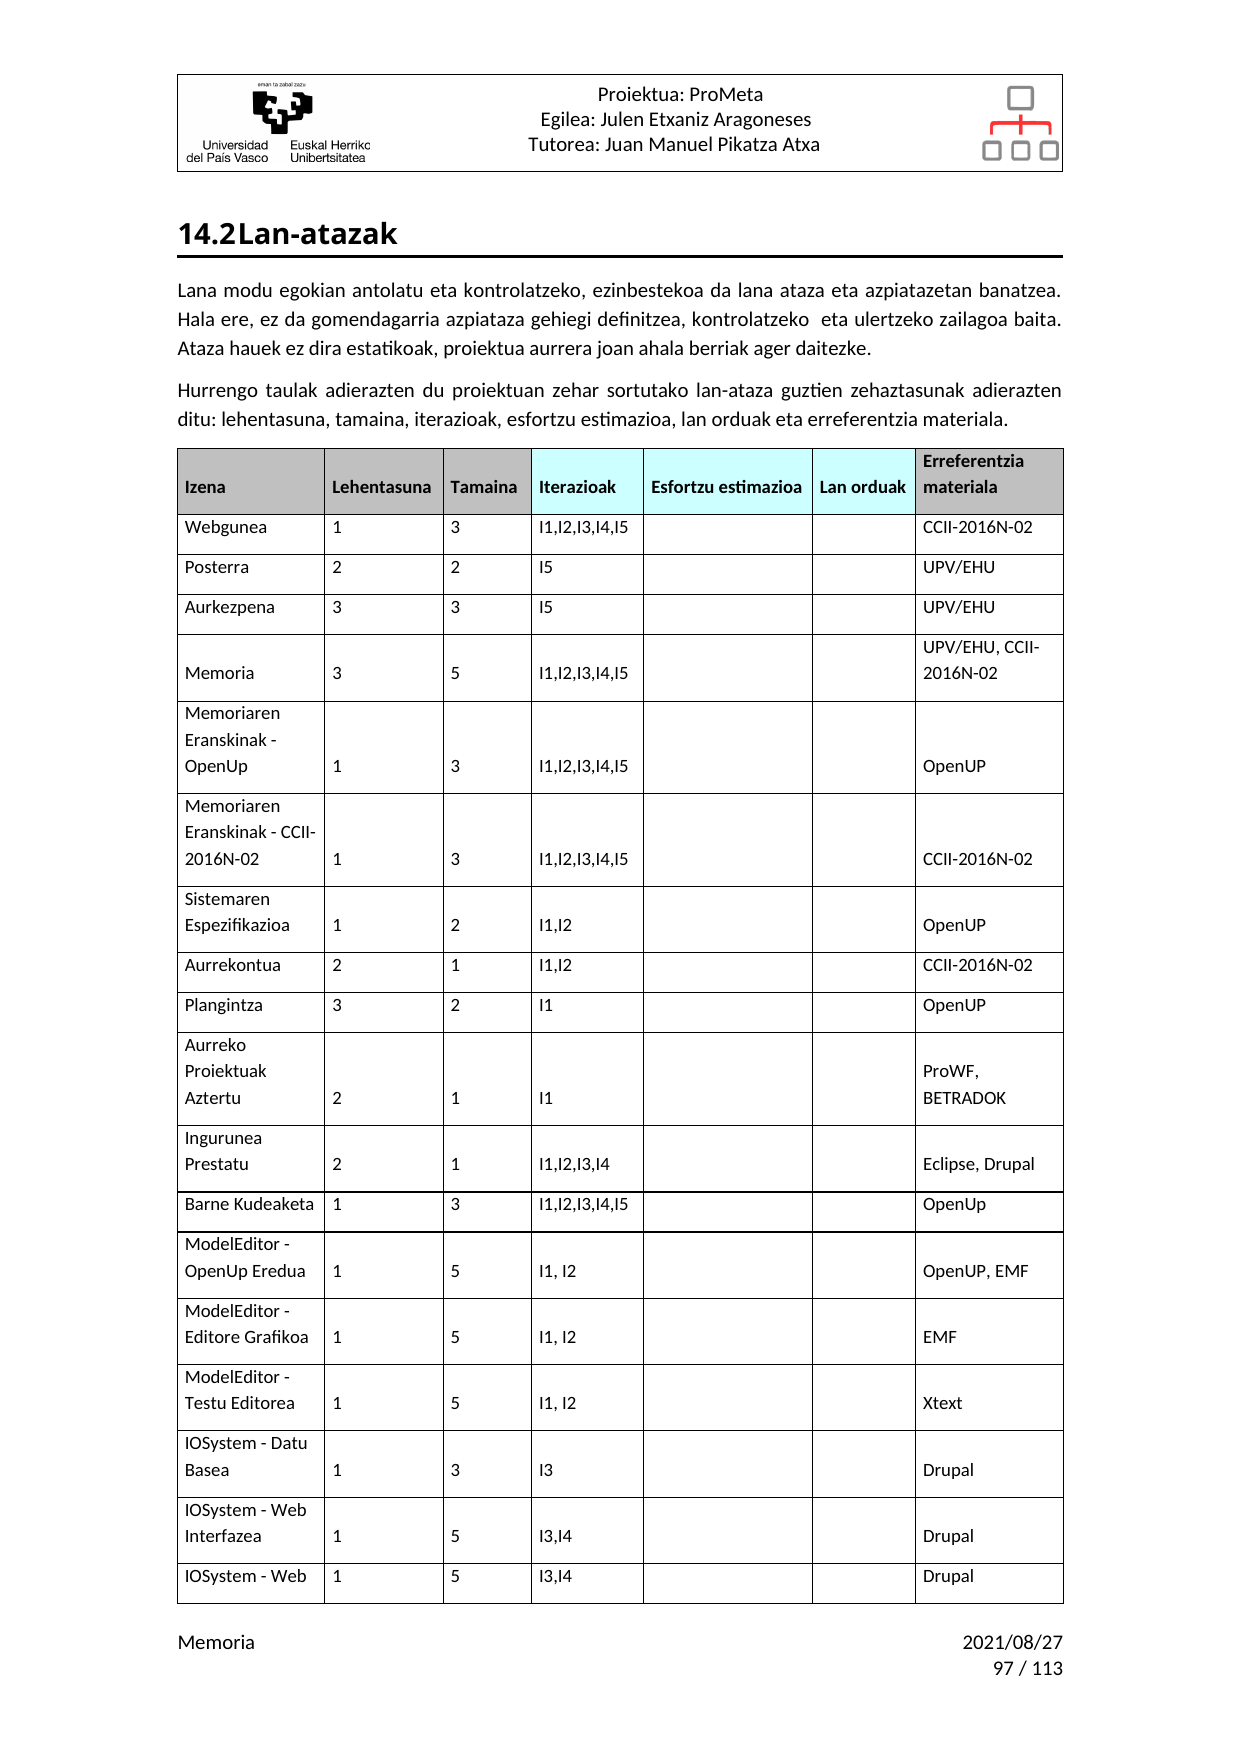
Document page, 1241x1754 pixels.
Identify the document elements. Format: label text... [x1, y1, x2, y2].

table_cell 1 [325, 887, 443, 952]
text Lana modu egokian antolatu eta kontrolatzeko, ezinbestekoa da lana ataza eta azpiatazetan banatzea. Hala ere, ez da gomendagarria azpiataza gehiegi definitzea, kontrolatzeko eta ulertzeko zailagoa baita. Ataza hauek ez dira estatikoak, proiektua aurrera joan ahala berriak ager daitezke. [177, 277, 1063, 361]
table_cell 3 [444, 702, 531, 793]
table_cell [644, 1365, 812, 1430]
table_cell [644, 887, 812, 952]
table_cell Sistemaren Espezifikazioa [178, 887, 324, 952]
table_header Iterazioak [532, 449, 643, 514]
table_cell OpenUP [916, 702, 1063, 793]
table_cell 1 [325, 1431, 443, 1497]
table_cell 5 [444, 1299, 531, 1364]
table_cell UPV/EHU, CCII-2016N-02 [916, 635, 1063, 701]
table_cell Memoria [178, 635, 324, 701]
table_cell 5 [444, 635, 531, 701]
table_cell UPV/EHU [916, 555, 1063, 594]
table_cell [813, 953, 915, 992]
table_cell Memoriaren Eranskinak - OpenUp [178, 702, 324, 793]
table_cell 1 [325, 702, 443, 793]
table_cell [644, 515, 812, 554]
table_cell [813, 1033, 915, 1125]
table_header Lehentasuna [325, 449, 443, 514]
table_cell 3 [444, 794, 531, 886]
table_cell CCII-2016N-02 [916, 953, 1063, 992]
table_cell 5 [444, 1233, 531, 1298]
table_cell 3 [444, 595, 531, 634]
table_cell I1,I2 [532, 887, 643, 952]
table_cell ModelEditor - Editore Grafikoa [178, 1299, 324, 1364]
table_header Tamaina [444, 449, 531, 514]
table_cell Aurkezpena [178, 595, 324, 634]
table_cell [644, 794, 812, 886]
table_cell Xtext [916, 1365, 1063, 1430]
table_cell I1, I2 [532, 1299, 643, 1364]
table_cell I1 [532, 1033, 643, 1125]
table_cell Plangintza [178, 993, 324, 1032]
table_header Esfortzu estimazioa [644, 449, 812, 514]
table_cell I1,I2,I3,I4,I5 [532, 794, 643, 886]
table_cell [813, 1365, 915, 1430]
table_cell 2 [325, 953, 443, 992]
table_cell CCII-2016N-02 [916, 515, 1063, 554]
table_cell CCII-2016N-02 [916, 794, 1063, 886]
table_cell 2 [325, 1126, 443, 1191]
table_cell ModelEditor - Testu Editorea [178, 1365, 324, 1430]
table_cell [813, 1126, 915, 1191]
table_cell I1,I2,I3,I4,I5 [532, 635, 643, 701]
table_cell [644, 1564, 812, 1603]
table_cell 1 [325, 1299, 443, 1364]
table_cell 2 [325, 1033, 443, 1125]
table_cell I1, I2 [532, 1365, 643, 1430]
table_cell Aurreko Proiektuak Aztertu [178, 1033, 324, 1125]
picture [978, 80, 1060, 162]
table_cell 1 [325, 1193, 443, 1231]
table_cell 3 [444, 515, 531, 554]
table_cell I1 [532, 993, 643, 1032]
table_header Lan orduak [813, 449, 915, 514]
table_cell Aurrekontua [178, 953, 324, 992]
table_cell IOSystem - Web Interfazea [178, 1498, 324, 1563]
table_cell I1,I2,I3,I4,I5 [532, 702, 643, 793]
table_cell [644, 1431, 812, 1497]
table_cell [644, 1498, 812, 1563]
table_cell 2 [444, 887, 531, 952]
table_cell I1,I2,I3,I4,I5 [532, 1193, 643, 1231]
table_cell UPV/EHU [916, 595, 1063, 634]
table_cell Drupal [916, 1498, 1063, 1563]
table_cell I1, I2 [532, 1233, 643, 1298]
table_cell 1 [325, 1365, 443, 1430]
table_cell 3 [444, 1193, 531, 1231]
table_cell IOSystem - Web Kodea [178, 1564, 324, 1603]
table_cell OpenUP, EMF [916, 1233, 1063, 1298]
table_cell Webgunea [178, 515, 324, 554]
table_cell ModelEditor - OpenUp Eredua [178, 1233, 324, 1298]
table_cell IOSystem - Datu Basea [178, 1431, 324, 1497]
table_cell I3,I4 [532, 1564, 643, 1603]
table_cell 1 [444, 953, 531, 992]
table_cell [644, 1193, 812, 1231]
table_cell 3 [444, 1431, 531, 1497]
table_cell [813, 555, 915, 594]
table_cell [813, 1193, 915, 1231]
table_cell 1 [444, 1033, 531, 1125]
table_cell EMF [916, 1299, 1063, 1364]
table_cell Posterra [178, 555, 324, 594]
table_cell [813, 595, 915, 634]
table_cell Barne Kudeaketa [178, 1193, 324, 1231]
table_cell [644, 702, 812, 793]
table_cell [813, 515, 915, 554]
table_cell OpenUP [916, 887, 1063, 952]
table_cell I3 [532, 1431, 643, 1497]
table_cell Drupal [916, 1431, 1063, 1497]
table_cell 1 [325, 794, 443, 886]
table_cell Memoriaren Eranskinak - CCII-2016N-02 [178, 794, 324, 886]
table_header Izena [178, 449, 324, 514]
table_cell [813, 1299, 915, 1364]
table_cell I3,I4 [532, 1498, 643, 1563]
table_cell I1,I2,I3,I4,I5 [532, 515, 643, 554]
table_cell 1 [444, 1126, 531, 1191]
table_cell 2 [444, 555, 531, 594]
table_cell [644, 1126, 812, 1191]
table_cell 5 [444, 1564, 531, 1603]
table_cell [644, 635, 812, 701]
table_cell [813, 887, 915, 952]
table_cell ProWF, BETRADOK [916, 1033, 1063, 1125]
text Hurrengo taulak adierazten du proiektuan zehar sortutako lan-ataza guztien zehaztasunak adierazten ditu: lehentasuna, tamaina, iterazioak, esfortzu estimazioa, lan orduak eta erreferentzia materiala. [177, 377, 1063, 432]
table_cell [644, 1233, 812, 1298]
table_cell 1 [325, 515, 443, 554]
table_cell I1,I2 [532, 953, 643, 992]
picture [182, 81, 370, 162]
table_cell [644, 1033, 812, 1125]
table_cell 1 [325, 1564, 443, 1603]
table_cell [813, 1498, 915, 1563]
table_cell Ingurunea Prestatu [178, 1126, 324, 1191]
subtitle Lan-atazak [177, 214, 1063, 255]
table_cell [813, 702, 915, 793]
table_cell 2 [325, 555, 443, 594]
table_header Erreferentzia materiala [916, 449, 1063, 514]
table_cell I5 [532, 595, 643, 634]
table_cell 5 [444, 1365, 531, 1430]
table_cell OpenUP [916, 993, 1063, 1032]
table_cell 3 [325, 595, 443, 634]
table_cell 2 [444, 993, 531, 1032]
table_cell 3 [325, 635, 443, 701]
table_cell Eclipse, Drupal [916, 1126, 1063, 1191]
table_cell 1 [325, 1498, 443, 1563]
table_cell [813, 1233, 915, 1298]
table_cell [813, 635, 915, 701]
table_cell OpenUp [916, 1193, 1063, 1231]
table_cell 5 [444, 1498, 531, 1563]
table_cell [644, 595, 812, 634]
table_cell [813, 993, 915, 1032]
table_cell 3 [325, 993, 443, 1032]
table_cell I1,I2,I3,I4 [532, 1126, 643, 1191]
table_cell [813, 1431, 915, 1497]
table_cell [813, 1564, 915, 1603]
table_cell Drupal [916, 1564, 1063, 1603]
table_cell [644, 953, 812, 992]
table_cell [644, 993, 812, 1032]
table_cell [644, 1299, 812, 1364]
table_cell 1 [325, 1233, 443, 1298]
table_cell [644, 555, 812, 594]
table_cell [813, 794, 915, 886]
table_cell I5 [532, 555, 643, 594]
